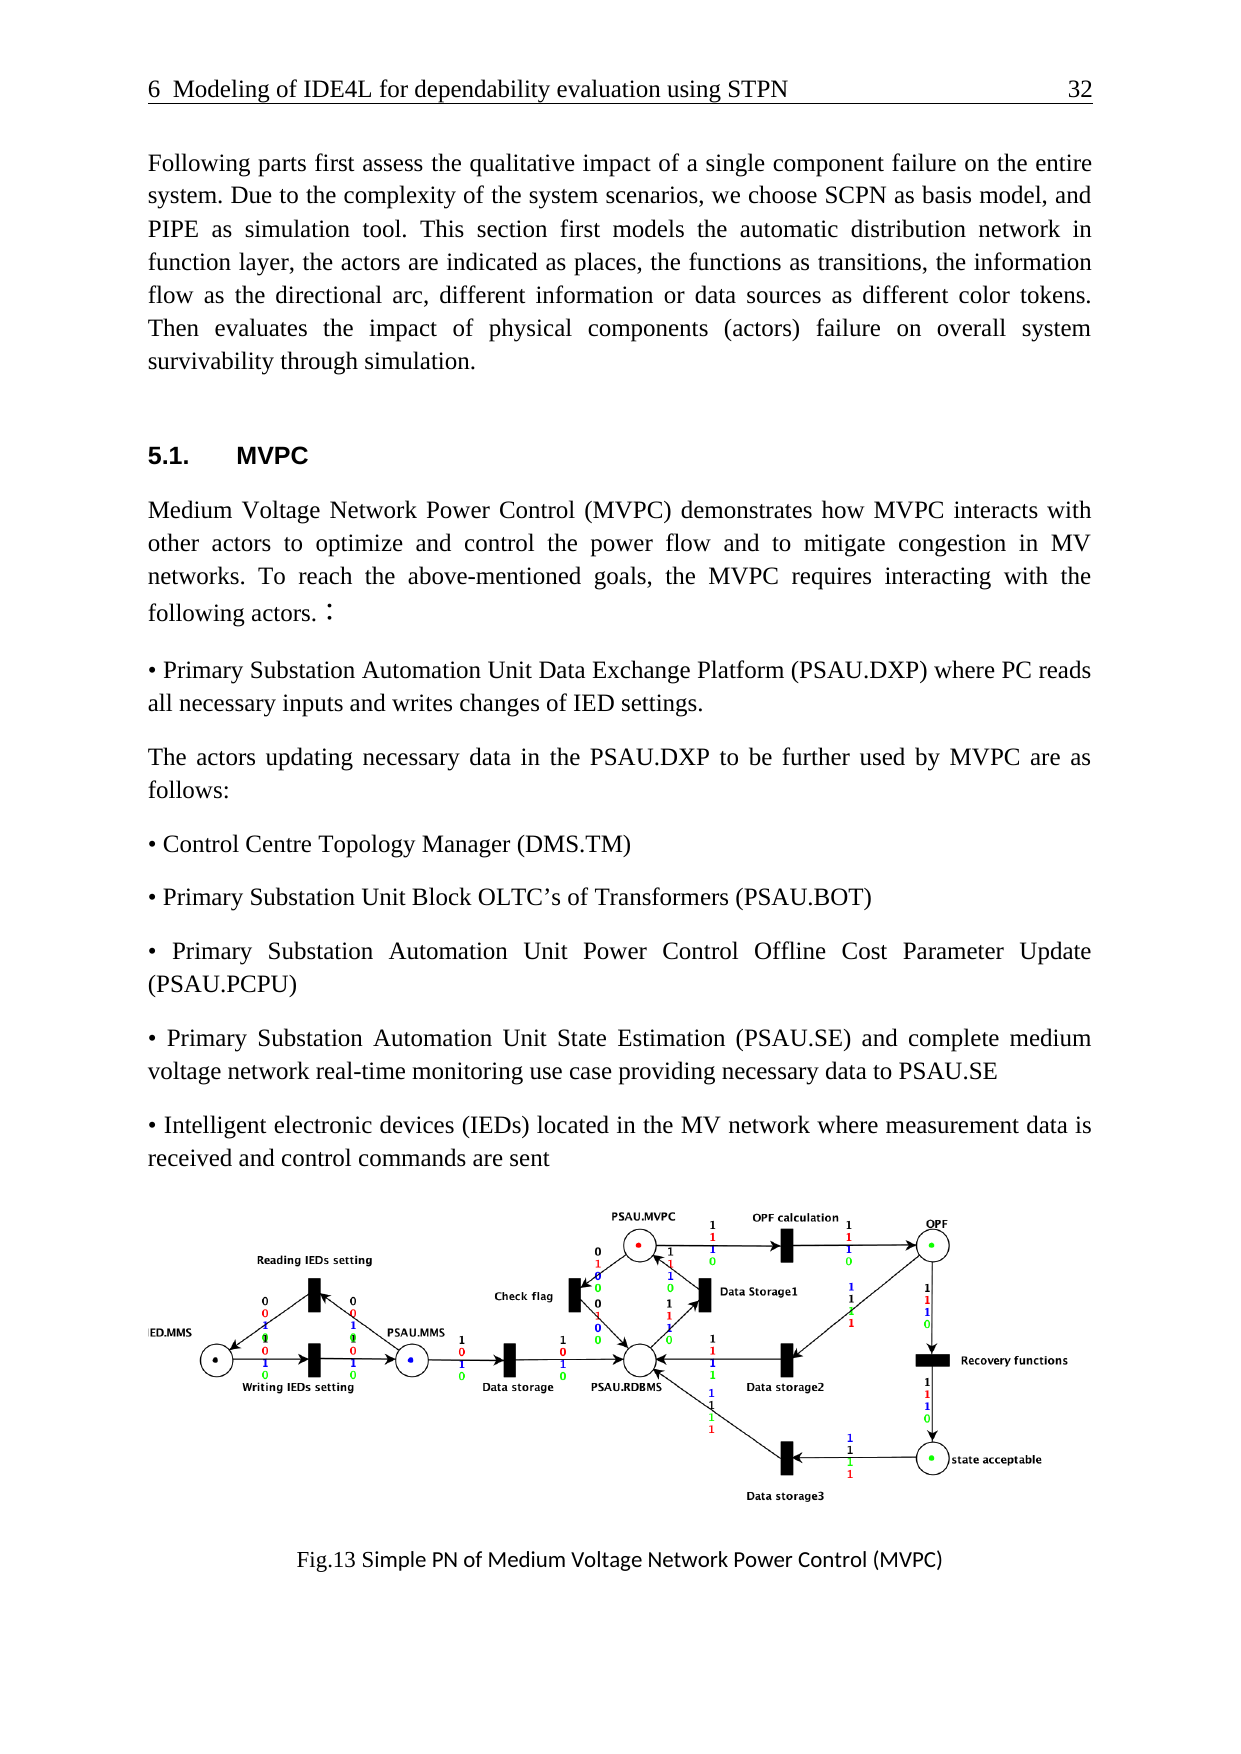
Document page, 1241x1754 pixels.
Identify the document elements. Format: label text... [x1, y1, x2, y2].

text Fig.13 Simple PN of Medium Voltage Network Power Control (MVPC) [148, 1545, 1093, 1573]
text Medium Voltage Network Power Control (MVPC) demonstrates how MVPC interacts with other actors to optimize and control the power flow and to mitigate congestion in MV networks. To reach the above-mentioned goals, the MVPC requires interacting with the following actors.： [148, 495, 1093, 629]
text Following parts first assess the qualitative impact of a single component failure on the entire system. Due to the complexity of the system scenarios, we choose SCPN as basis model, and PIPE as simulation tool. This section first models the automatic distribution network in function layer, the actors are indicated as places, the functions as transitions, the information flow as the directional arc, different information or data sources as different color tokens. Then evaluates the impact of physical components (actors) failure on overall system survivability through simulation. [148, 148, 1093, 374]
text The actors updating necessary data in the PSAU.DXP to be further used by MVPC are as follows: [148, 742, 1093, 803]
text • Primary Substation Unit Block OLTC’s of Transformers (PSAU.BOT) [148, 882, 1093, 911]
text • Primary Substation Automation Unit State Estimation (PSAU.SE) and complete medium voltage network real-time monitoring use case providing necessary data to PSAU.SE [148, 1023, 1093, 1085]
picture [148, 1197, 1092, 1520]
text • Intelligent electronic devices (IEDs) located in the MV network where measurement data is received and control commands are sent [148, 1110, 1093, 1172]
title MVPC [148, 441, 1093, 470]
text • Primary Substation Automation Unit Data Exchange Platform (PSAU.DXP) where PC reads all necessary inputs and writes changes of IED settings. [148, 655, 1093, 717]
text • Primary Substation Automation Unit Power Control Offline Cost Parameter Update (PSAU.PCPU) [148, 936, 1093, 998]
text • Control Centre Topology Manager (DMS.TM) [148, 829, 1093, 857]
